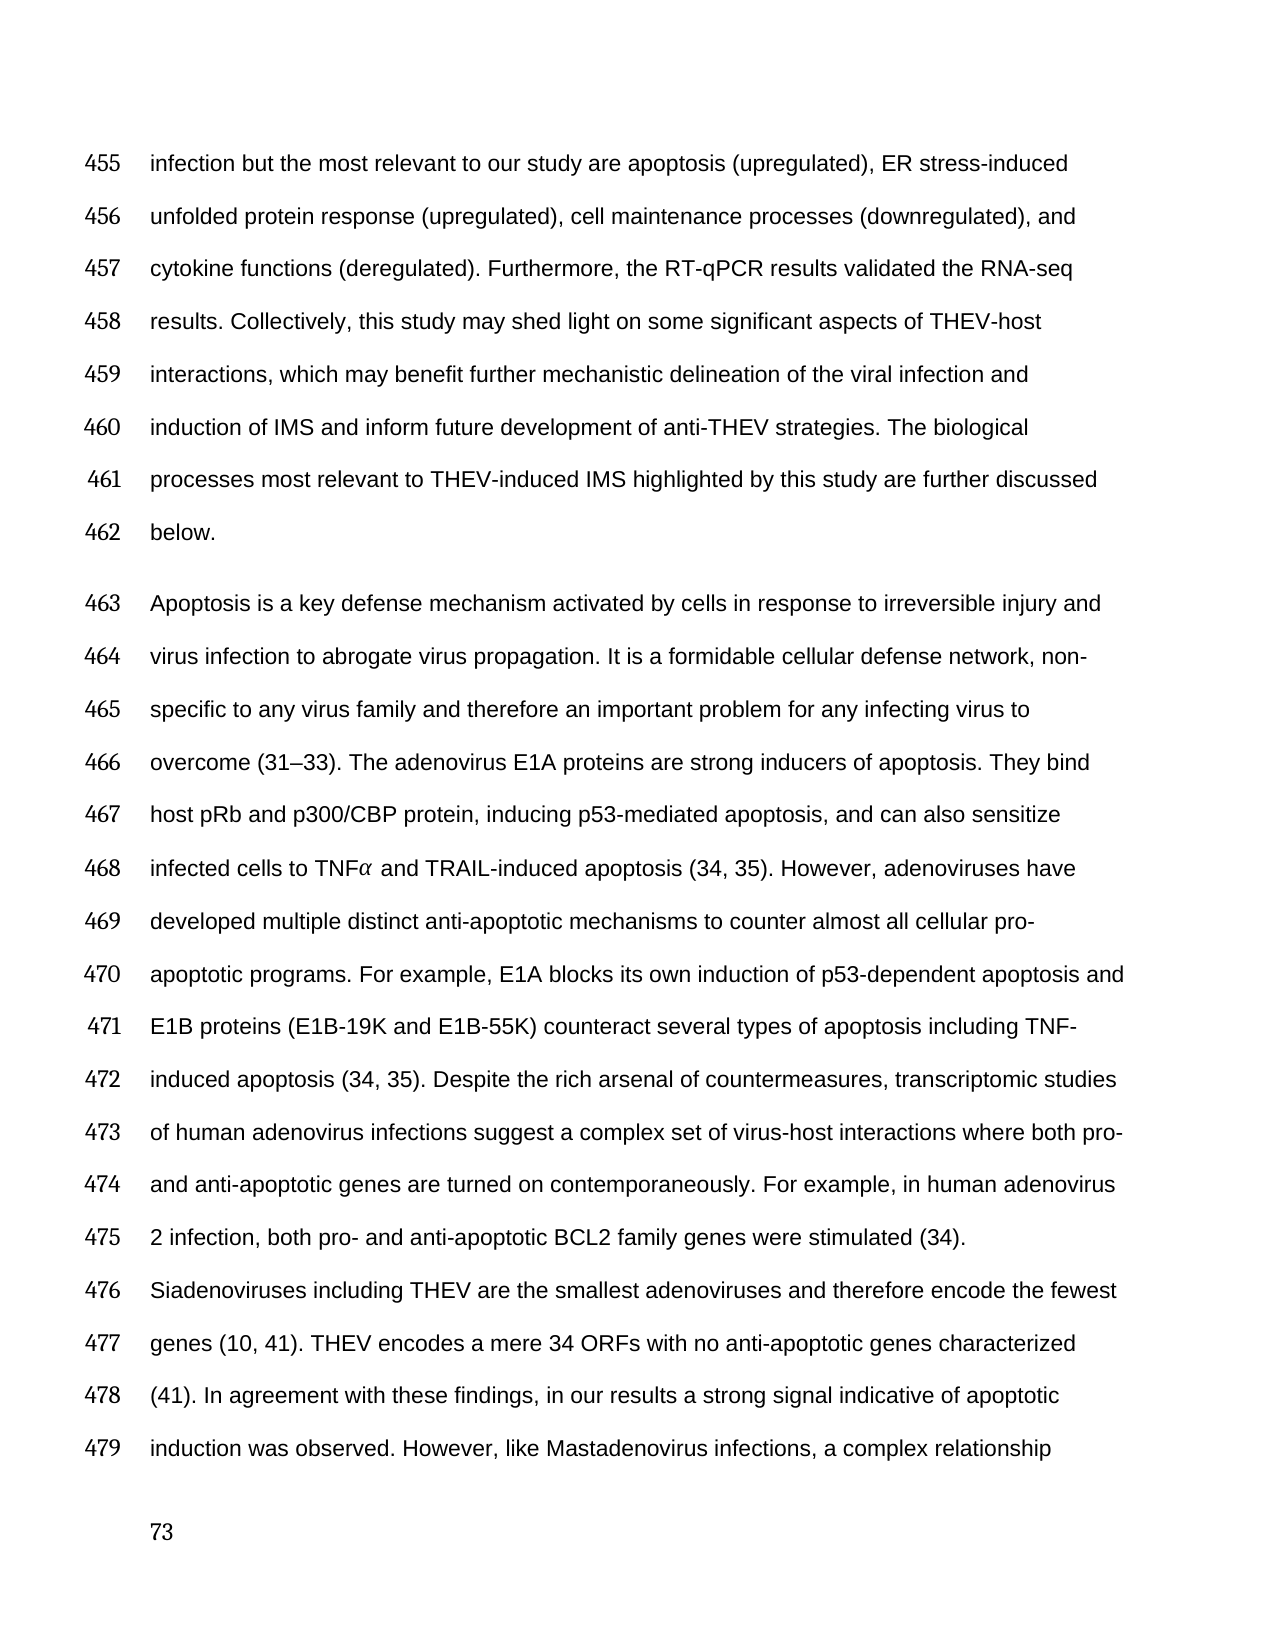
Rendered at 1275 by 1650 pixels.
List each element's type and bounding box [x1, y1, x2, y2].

text [150, 590, 1125, 1461]
text [150, 150, 1125, 545]
